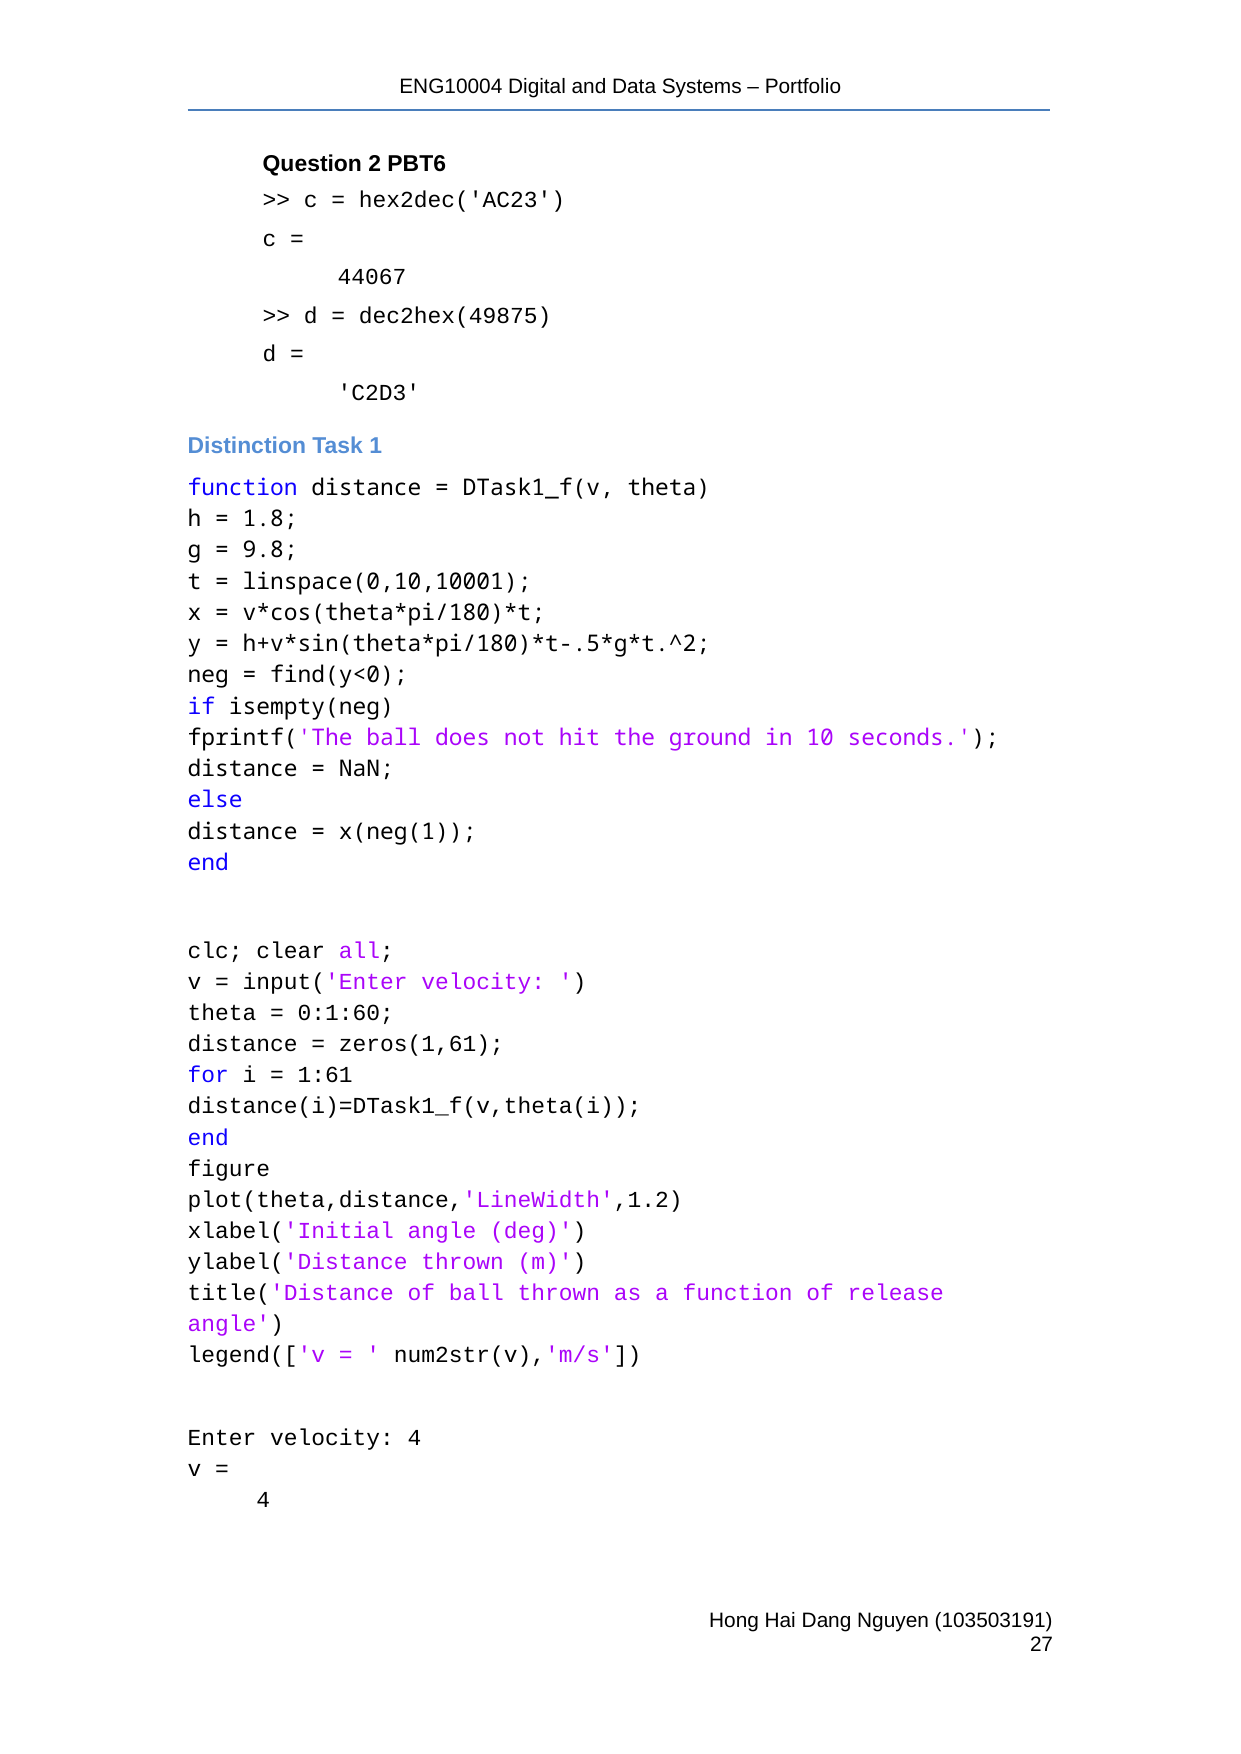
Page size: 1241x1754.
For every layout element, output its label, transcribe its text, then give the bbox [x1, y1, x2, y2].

text v = [187, 1457, 1053, 1483]
text d = [187, 343, 1053, 368]
text 4 [187, 1488, 1053, 1514]
text Distinction Task 1 [187, 432, 1053, 458]
text title('Distance of ball thrown as a function of release angle') [187, 1281, 1053, 1338]
text distance(i)=DTask1_f(v,theta(i)); [187, 1095, 1053, 1121]
text v = input('Enter velocity: ') [187, 971, 1053, 997]
text distance = x(neg(1)); [187, 814, 1053, 846]
text plot(theta,distance,'LineWidth',1.2) [187, 1188, 1053, 1214]
text for i = 1:61 [187, 1064, 1053, 1090]
text figure [187, 1157, 1053, 1183]
text end [187, 1126, 1053, 1152]
text >> d = dec2hex(49875) [187, 304, 1053, 330]
text ylabel('Distance thrown (m)') [187, 1250, 1053, 1276]
text fprintf('The ball does not hit the ground in 10 seconds.'); [187, 721, 1053, 752]
text distance = NaN; [187, 752, 1053, 783]
text xlabel('Initial angle (deg)') [187, 1219, 1053, 1245]
text neg = find(y<0); [187, 658, 1053, 689]
text h = 1.8; [187, 502, 1053, 533]
text Enter velocity: 4 [187, 1426, 1053, 1452]
text 'C2D3' [187, 381, 1053, 407]
list Question 2 PBT6 [262, 150, 1053, 176]
text >> c = hex2dec('AC23') [262, 189, 1053, 215]
text end [187, 846, 1053, 877]
text y = h+v*sin(theta*pi/180)*t-.5*g*t.^2; [187, 627, 1053, 658]
text legend(['v = ' num2str(v),'m/s']) [187, 1343, 1053, 1369]
text g = 9.8; [187, 533, 1053, 564]
text else [187, 783, 1053, 814]
text function distance = DTask1_f(v, theta) [187, 471, 1053, 502]
text if isempty(neg) [187, 689, 1053, 721]
text 44067 [187, 266, 1053, 292]
text c = [187, 227, 1053, 253]
text x = v*cos(theta*pi/180)*t; [187, 596, 1053, 627]
text theta = 0:1:60; [187, 1002, 1053, 1028]
text clc; clear all; [187, 939, 1053, 966]
text distance = zeros(1,61); [187, 1033, 1053, 1059]
text t = linspace(0,10,10001); [187, 564, 1053, 596]
